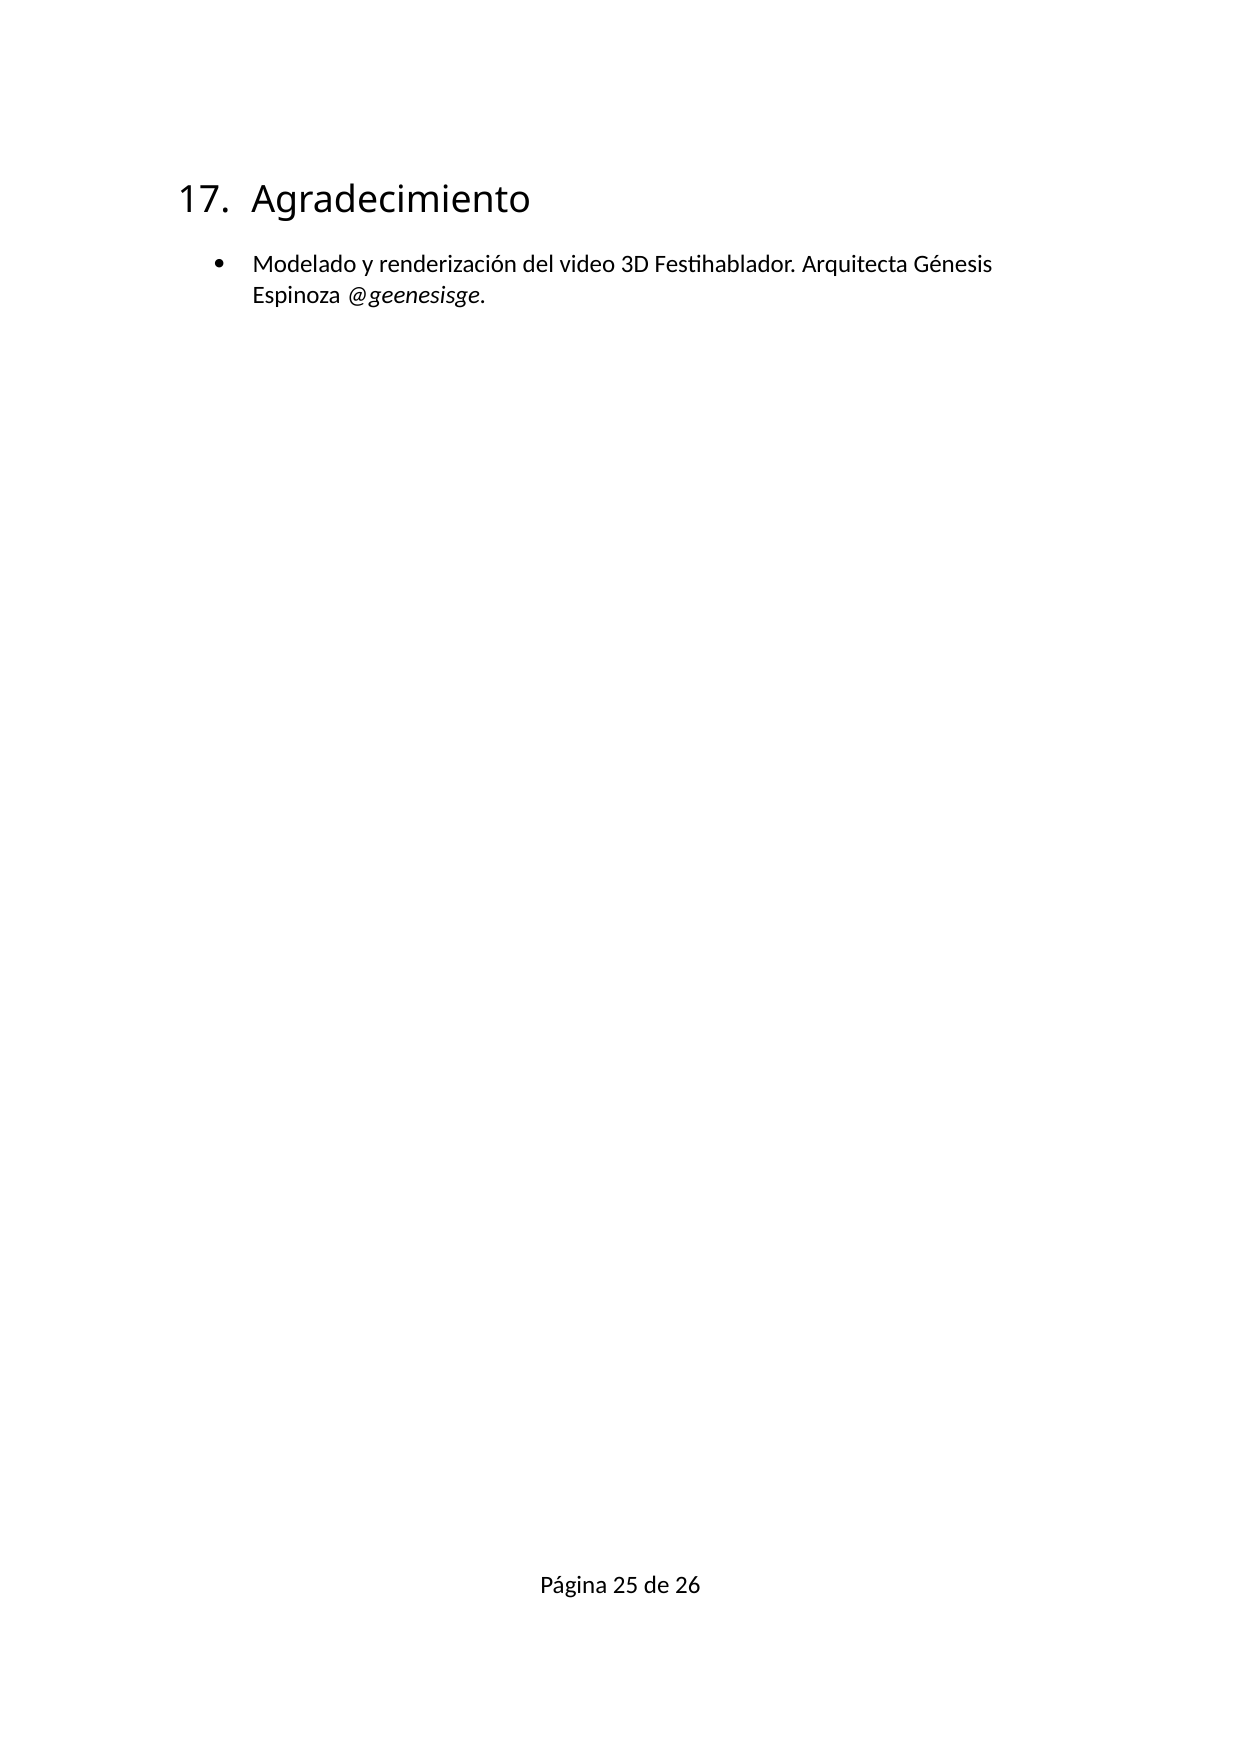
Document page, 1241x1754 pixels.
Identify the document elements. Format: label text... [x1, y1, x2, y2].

list Modelado y renderización del video 3D Festihablador. Arquitecta Génesis Espinoza @geenesisge. [215, 249, 1063, 310]
subtitle Agradecimiento [177, 173, 1063, 224]
